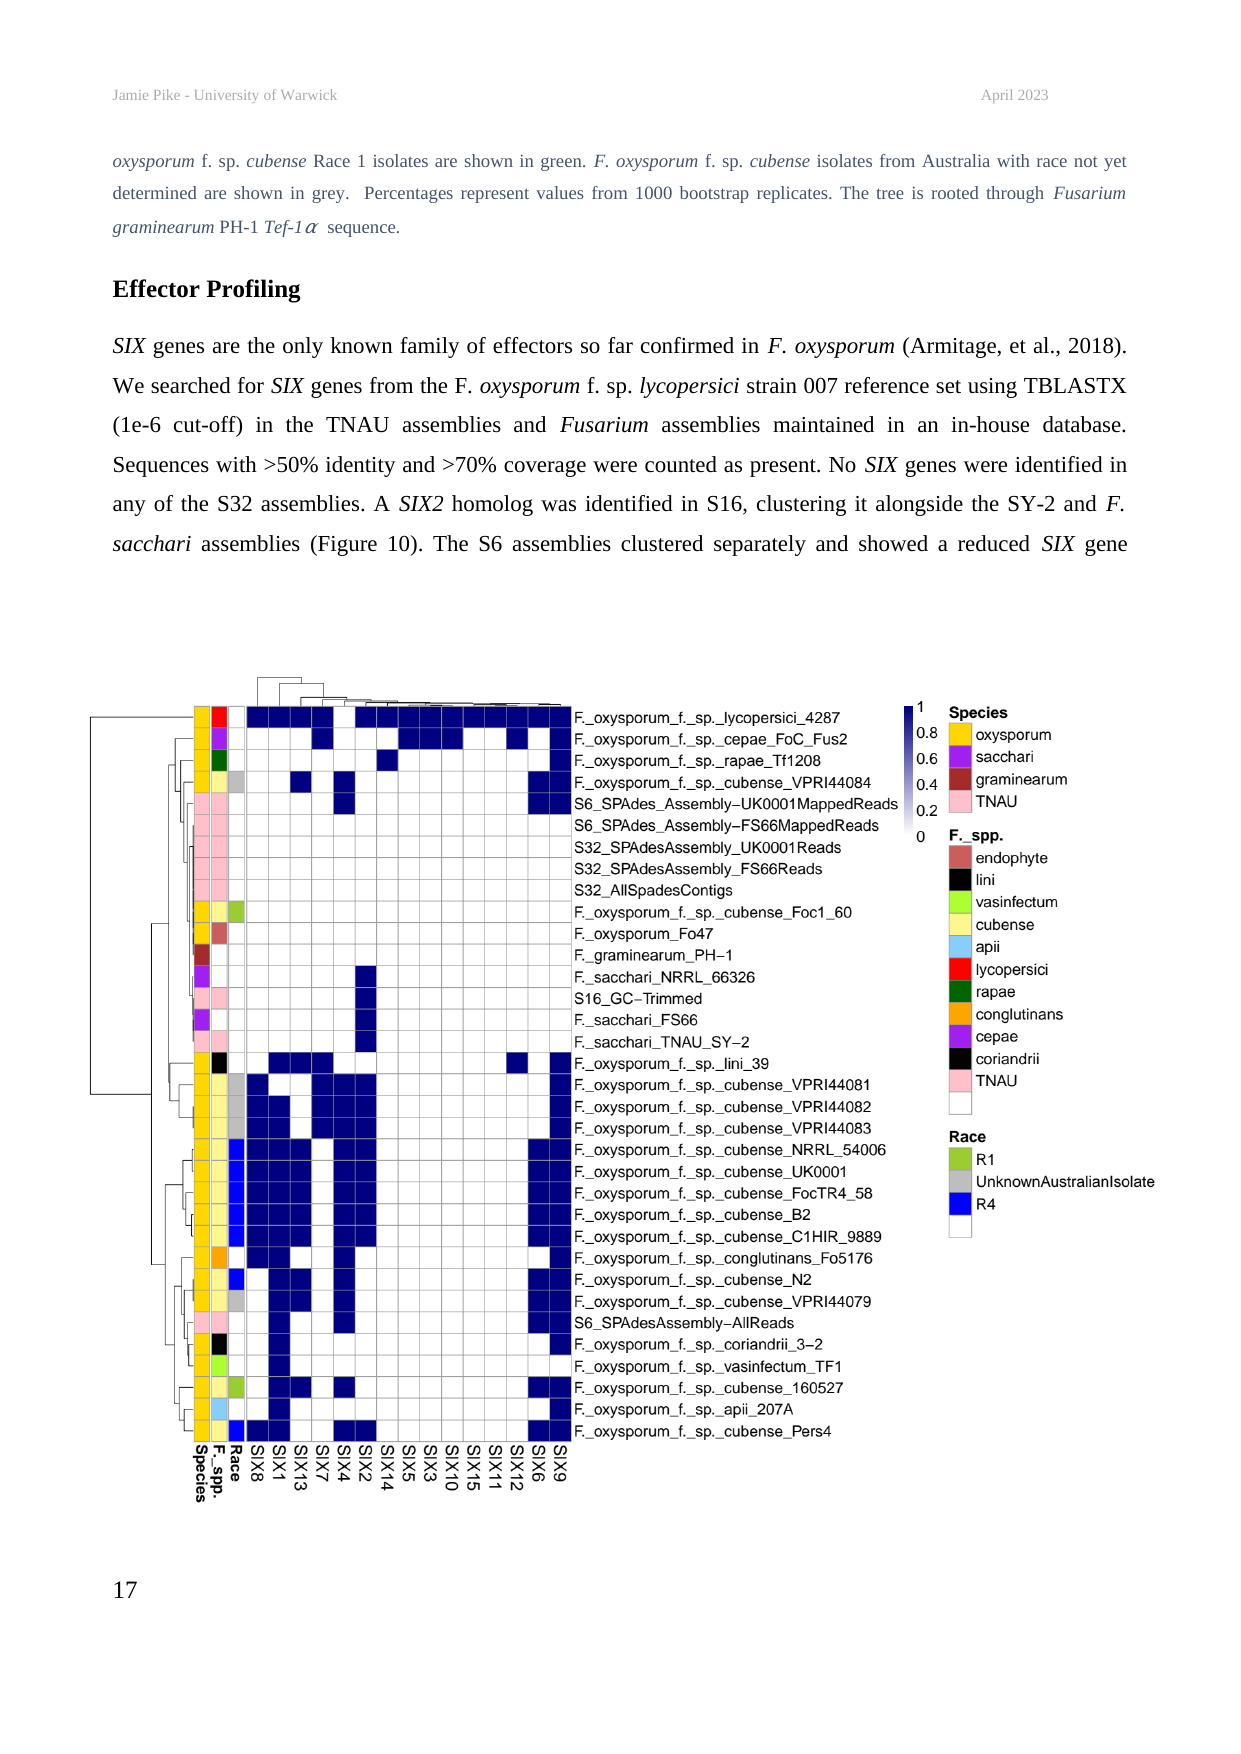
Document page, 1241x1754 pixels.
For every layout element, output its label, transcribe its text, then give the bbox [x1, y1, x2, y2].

text SIX genes are the only known family of effectors so far confirmed in F. oxysporum (Armitage, et al., 2018). We searched for SIX genes from the F. oxysporum f. sp. lycopersici strain 007 reference set using TBLASTX (1e-6 cut-off) in the TNAU assemblies and Fusarium assemblies maintained in an in-house database. Sequences with >50% identity and >70% coverage were counted as present. No SIX genes were identified in any of the S32 assemblies. A SIX2 homolog was identified in S16, clustering it alongside the SY-2 and F. sacchari assemblies (Figure 10). The S6 assemblies clustered separately and showed a reduced SIX gene content compared to most F. oxysporum assemblies, however, both clustered with F. oxysporum f. sp. cubense isolates. [112, 332, 1128, 556]
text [112, 150, 1128, 238]
subtitle Effector Profiling [112, 274, 1128, 303]
